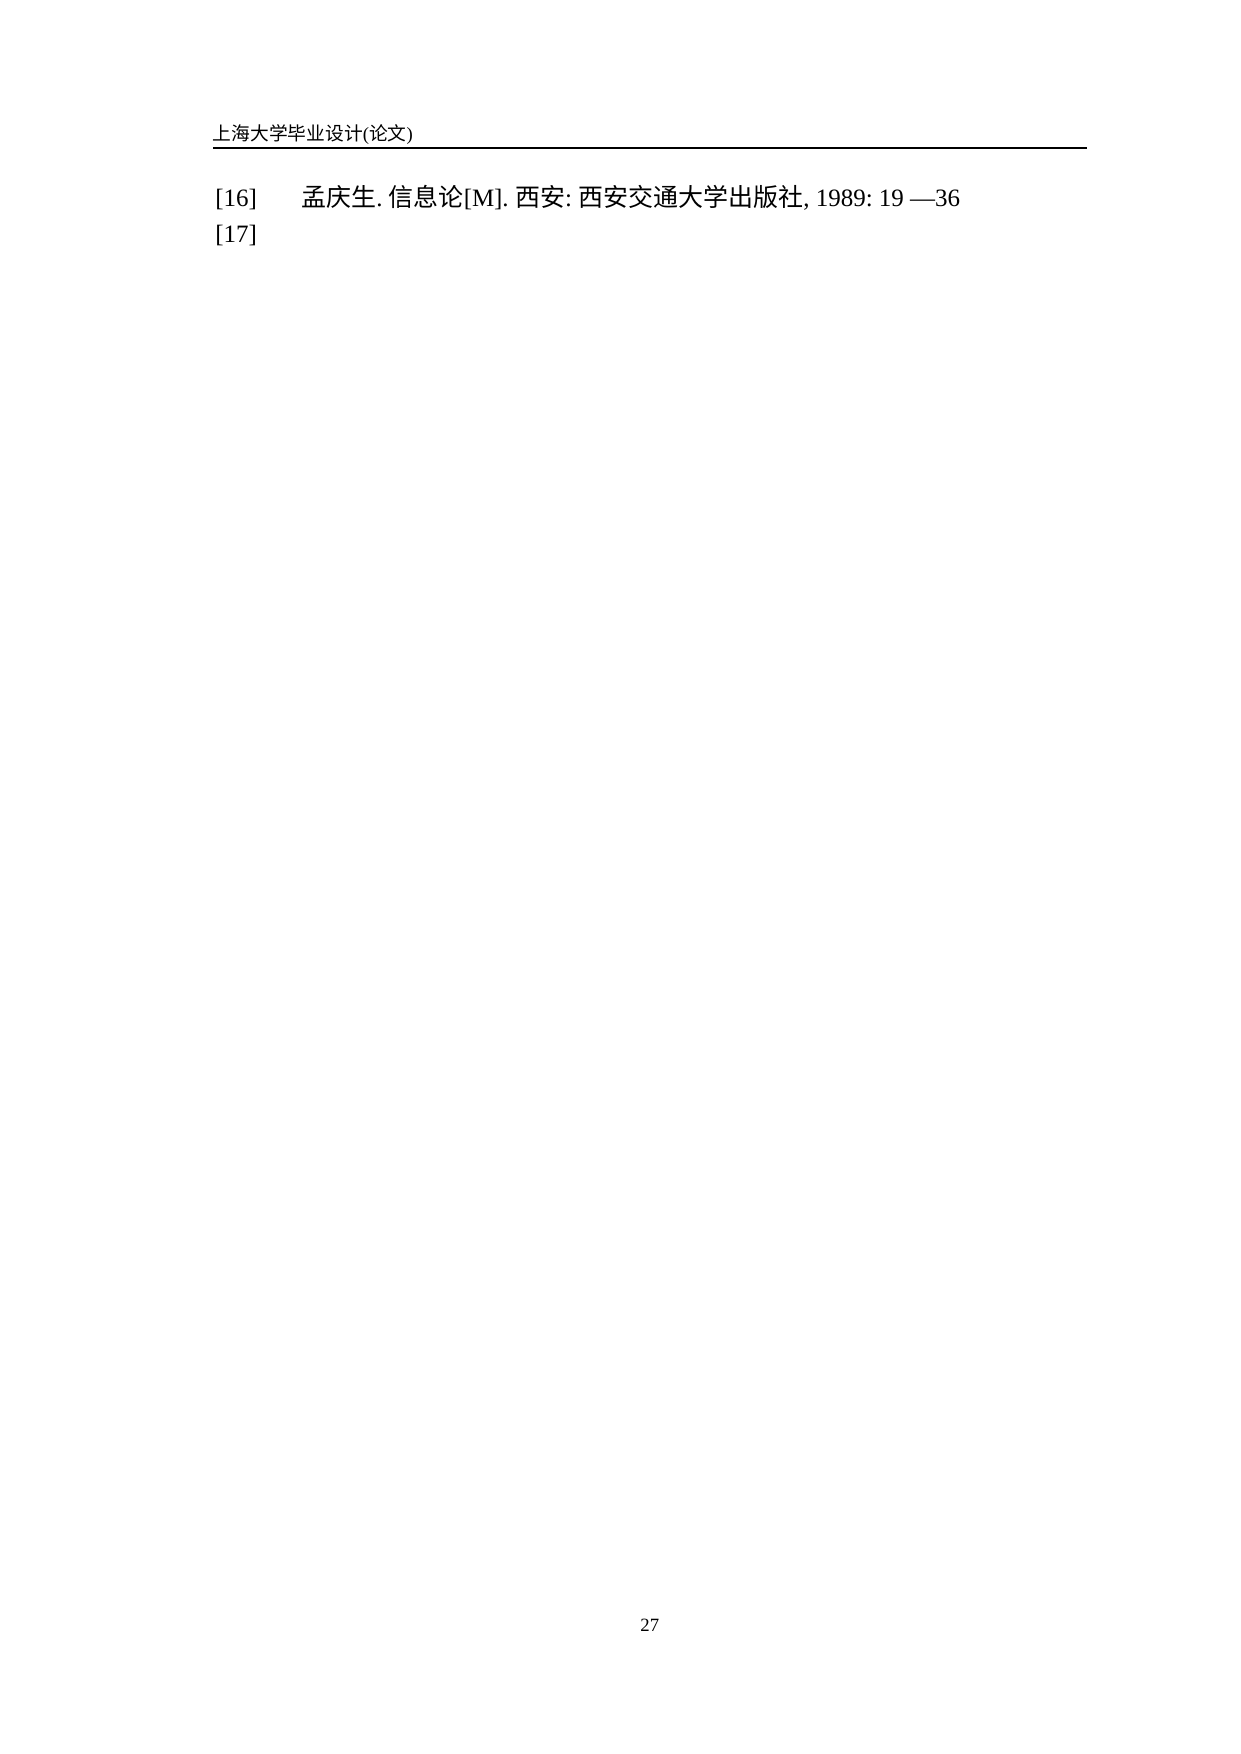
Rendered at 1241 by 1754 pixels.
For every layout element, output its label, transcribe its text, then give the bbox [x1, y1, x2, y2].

text 孟庆生. 信息论[M]. 西安: 西安交通大学出版社, 1989: 19 —36 [257, 177, 1087, 213]
